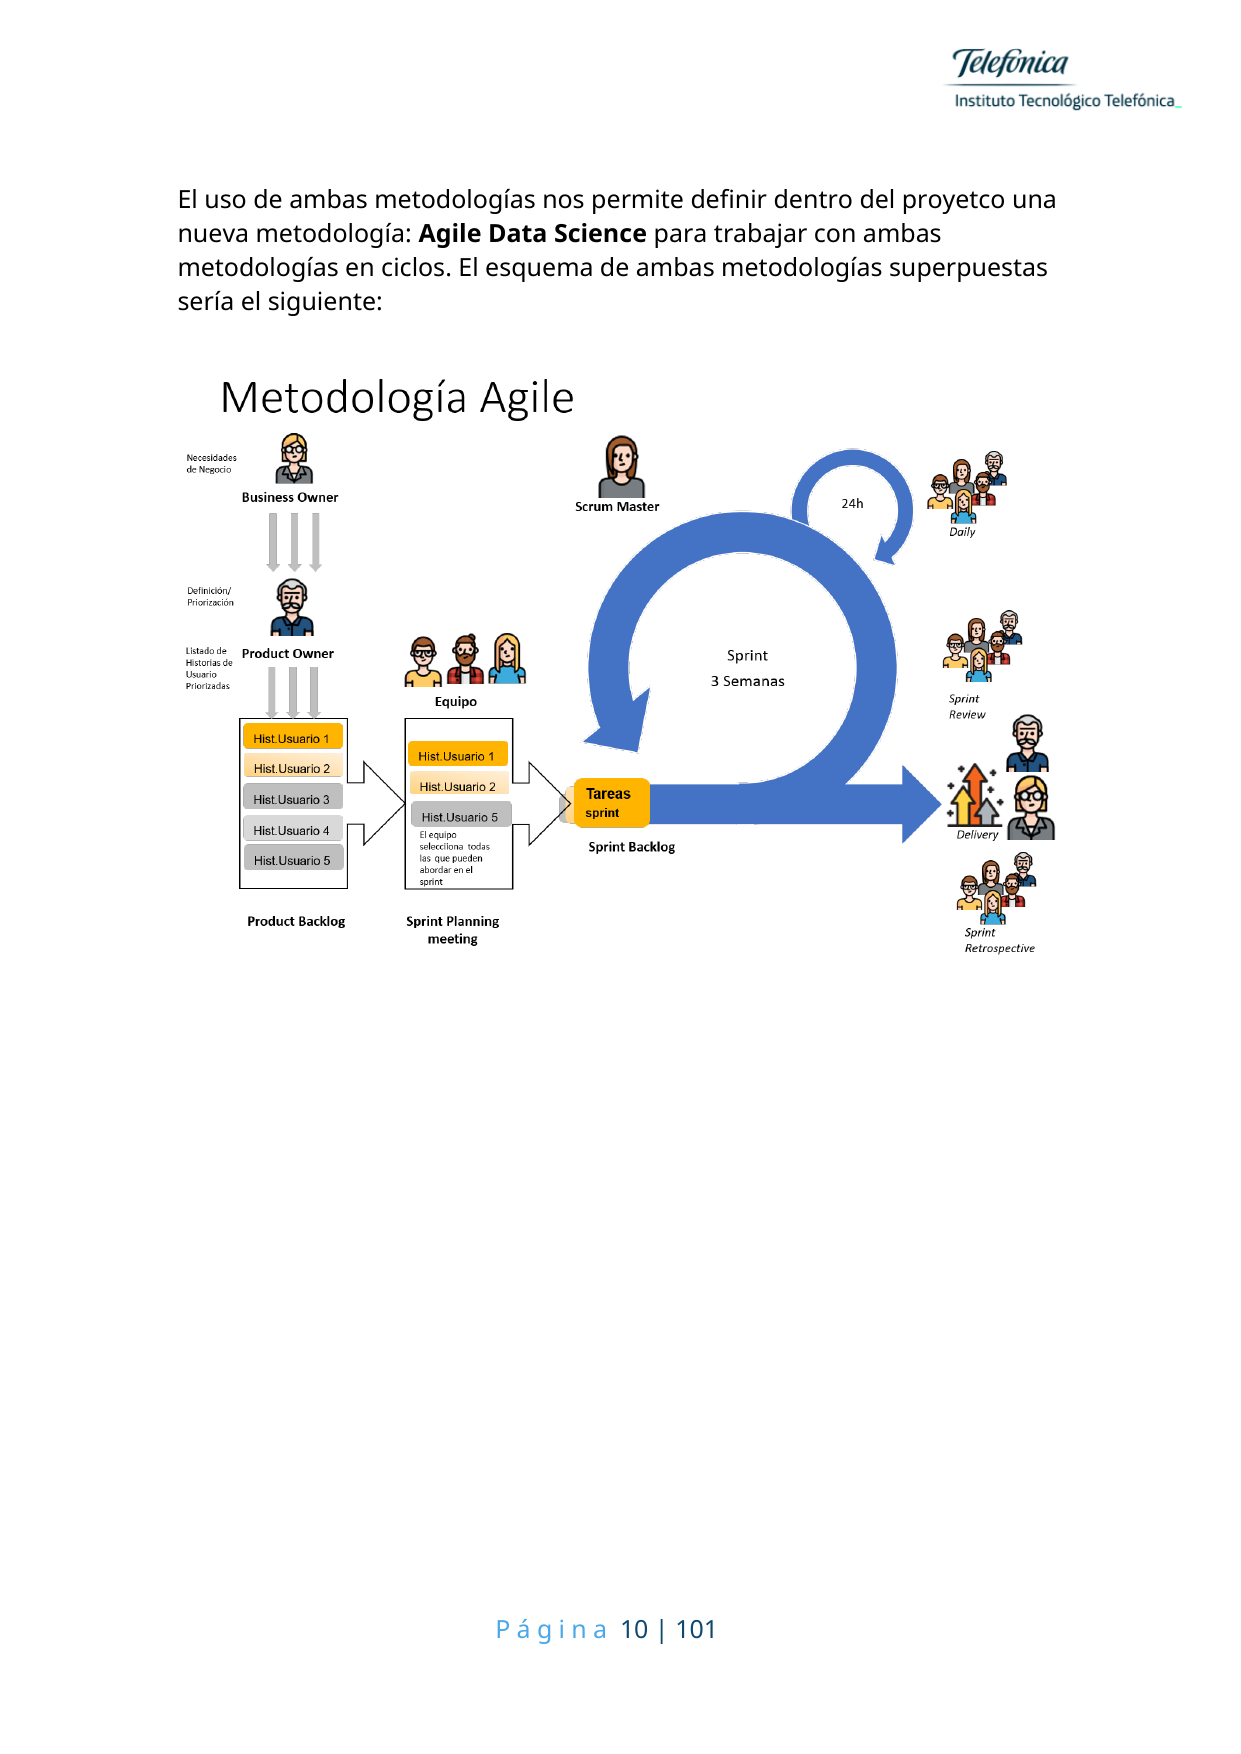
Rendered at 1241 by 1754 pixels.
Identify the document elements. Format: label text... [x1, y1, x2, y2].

picture [177, 352, 1063, 963]
text El uso de ambas metodologías nos permite definir dentro del proyetco una nueva metodología: Agile Data Science para trabajar con ambas metodologías en ciclos. El esquema de ambas metodologías superpuestas sería el siguiente: [177, 182, 1063, 318]
picture [892, 21, 1215, 128]
